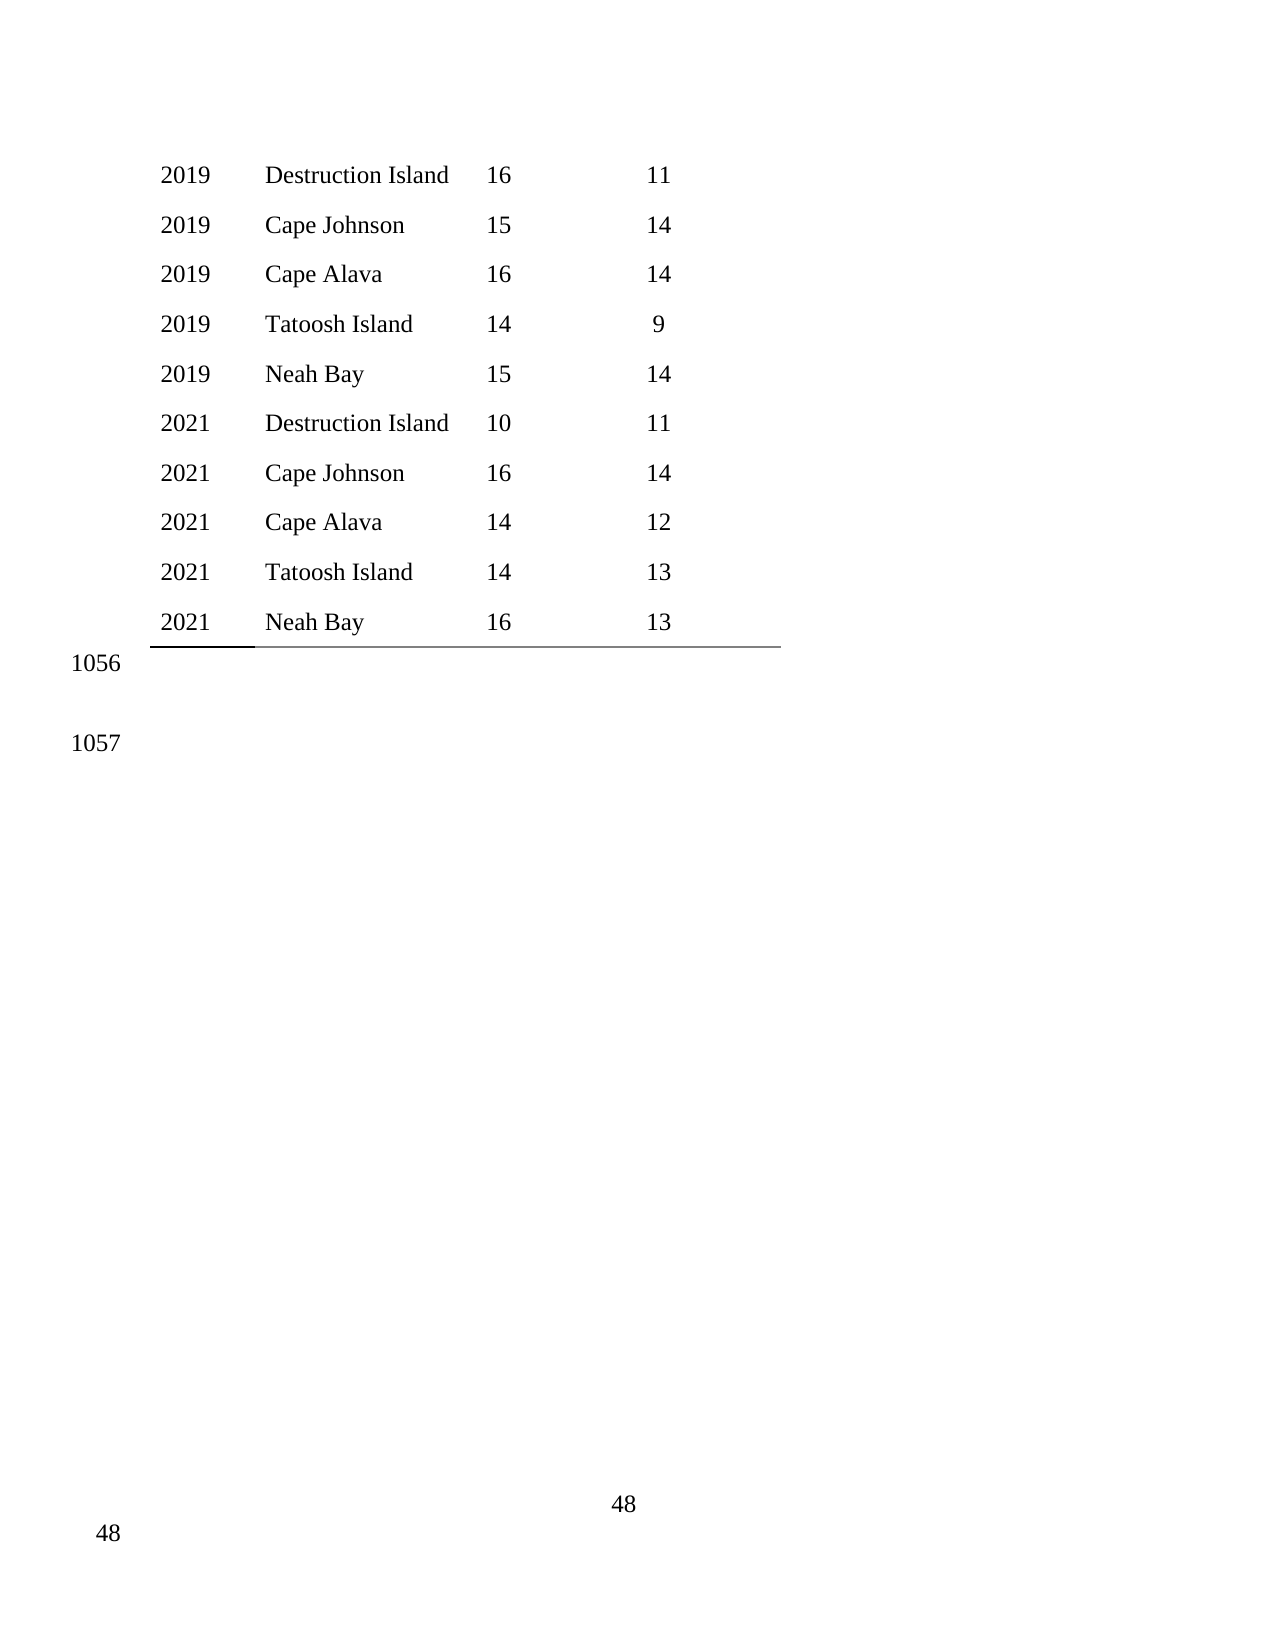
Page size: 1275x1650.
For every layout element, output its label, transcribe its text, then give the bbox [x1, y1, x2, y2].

table_cell Cape Alava [255, 497, 461, 547]
table_cell 16 [461, 448, 536, 497]
table_cell 2019 [150, 200, 254, 249]
table_cell 2021 [150, 596, 254, 646]
table_cell Cape Johnson [255, 200, 461, 249]
table_cell Neah Bay [255, 348, 461, 398]
table_cell Cape Alava [255, 249, 461, 299]
table_cell 2019 [150, 348, 254, 398]
table_cell Neah Bay [255, 596, 461, 646]
table_cell 13 [536, 596, 781, 646]
table_cell 11 [536, 150, 781, 199]
table_cell 2021 [150, 497, 254, 547]
table_cell 14 [536, 200, 781, 249]
table_cell 15 [461, 200, 536, 249]
table_cell 2019 [150, 299, 254, 348]
table_cell 16 [461, 150, 536, 199]
table_cell 14 [461, 547, 536, 596]
table_cell Tatoosh Island [255, 299, 461, 348]
table_cell 10 [461, 398, 536, 447]
table_cell 2019 [150, 150, 254, 199]
table_cell 12 [536, 497, 781, 547]
table_cell 16 [461, 249, 536, 299]
table_cell 14 [461, 299, 536, 348]
table_cell Tatoosh Island [255, 547, 461, 596]
table_cell Destruction Island [255, 150, 461, 199]
table_cell 2021 [150, 398, 254, 447]
table_cell 14 [536, 249, 781, 299]
table_cell 14 [461, 497, 536, 547]
table_cell 2021 [150, 547, 254, 596]
table_cell 2019 [150, 249, 254, 299]
table_cell 13 [536, 547, 781, 596]
table_cell 9 [536, 299, 781, 348]
table_cell Destruction Island [255, 398, 461, 447]
table_cell 14 [536, 348, 781, 398]
table_cell 16 [461, 596, 536, 646]
table_cell 11 [536, 398, 781, 447]
table_cell 14 [536, 448, 781, 497]
table_cell 15 [461, 348, 536, 398]
table_cell 2021 [150, 448, 254, 497]
table_cell Cape Johnson [255, 448, 461, 497]
